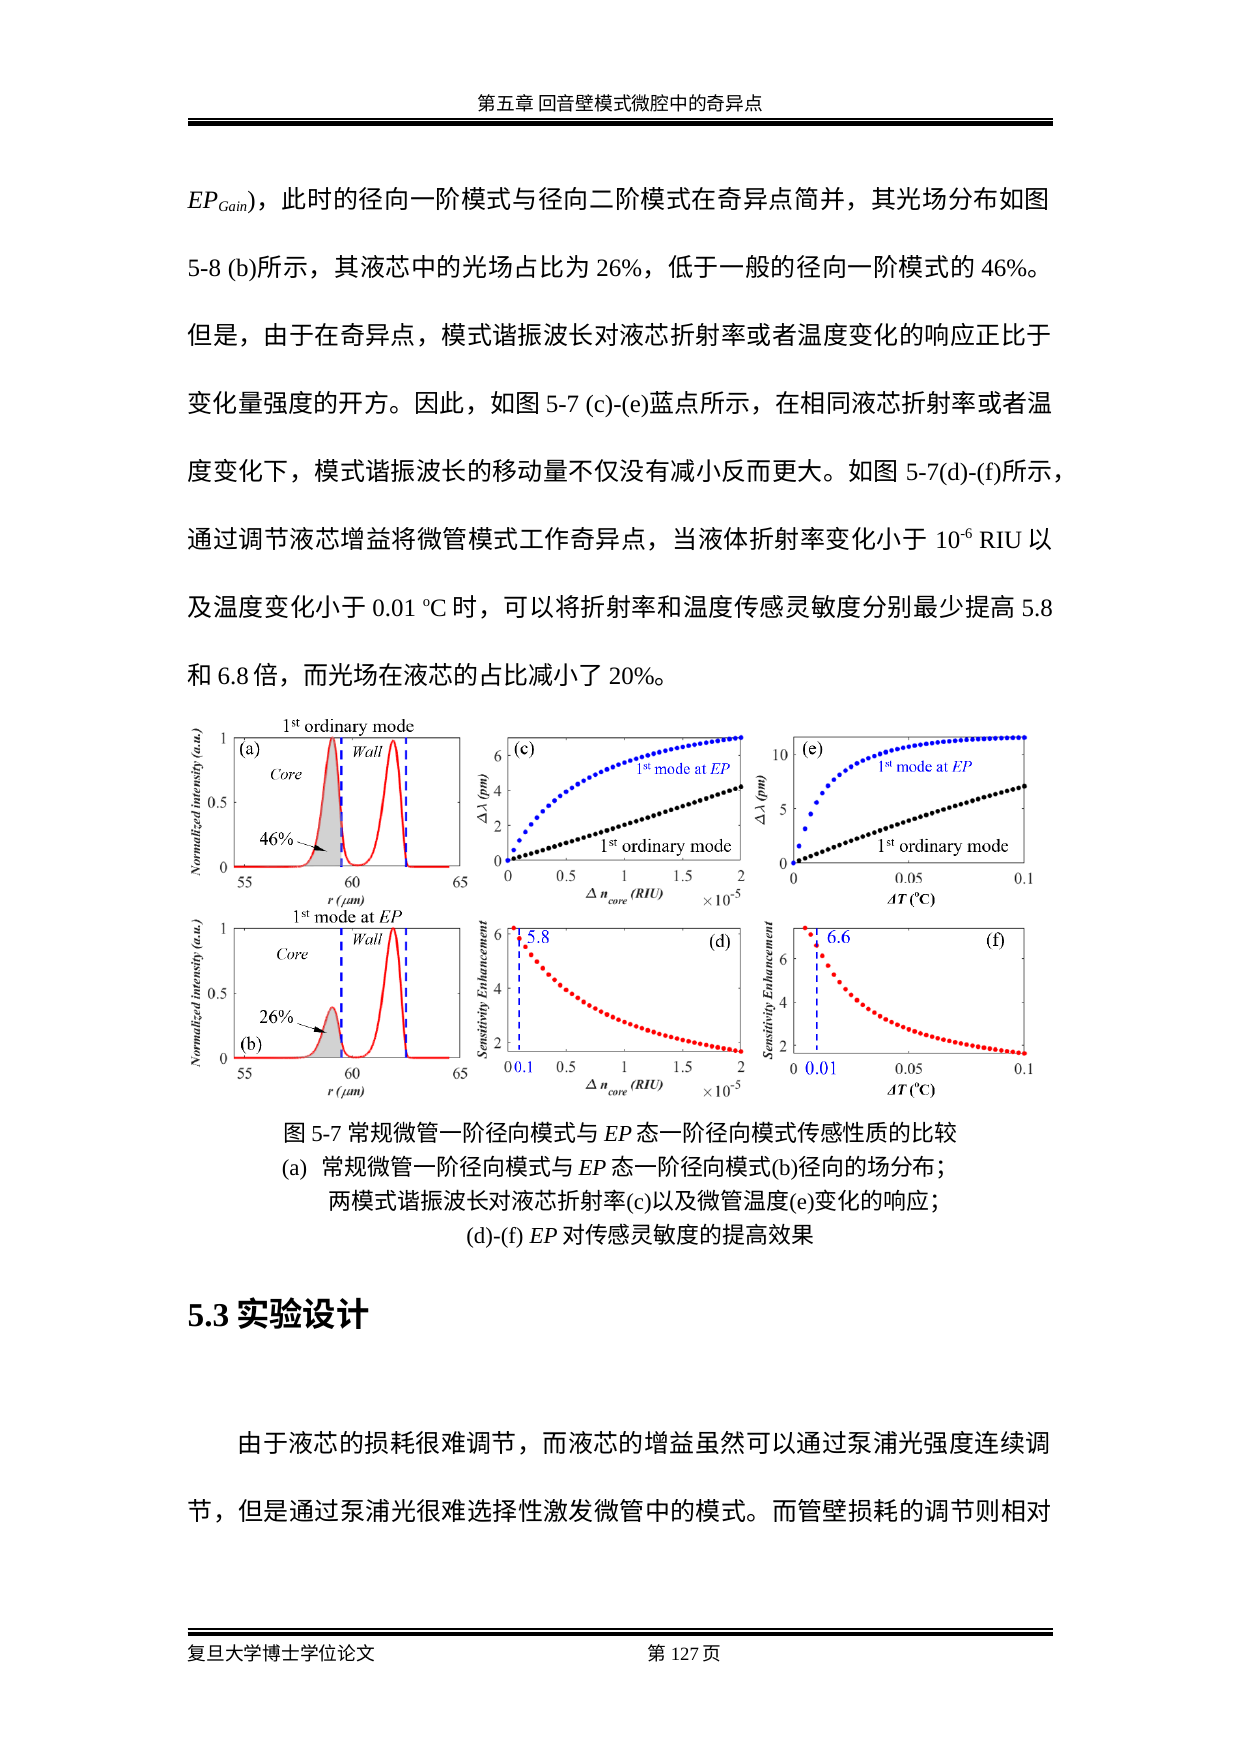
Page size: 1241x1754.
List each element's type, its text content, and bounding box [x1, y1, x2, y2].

list 常规微管一阶径向模式与EP态一阶径向模式(b)径向的场分布； [187, 1149, 1053, 1183]
list 两模式谐振波长对液芯折射率(c)以及微管温度(e)变化的响应； [227, 1183, 1053, 1217]
subtitle 5.3实验设计 [187, 1278, 1053, 1346]
text 图 5-7 常规微管一阶径向模式与EP态一阶径向模式传感性质的比较 [187, 1115, 1053, 1149]
picture [187, 707, 1053, 1109]
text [187, 164, 1053, 707]
list (d)-(f) EP对传感灵敏度的提高效果 [227, 1217, 1053, 1251]
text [187, 1408, 1053, 1543]
